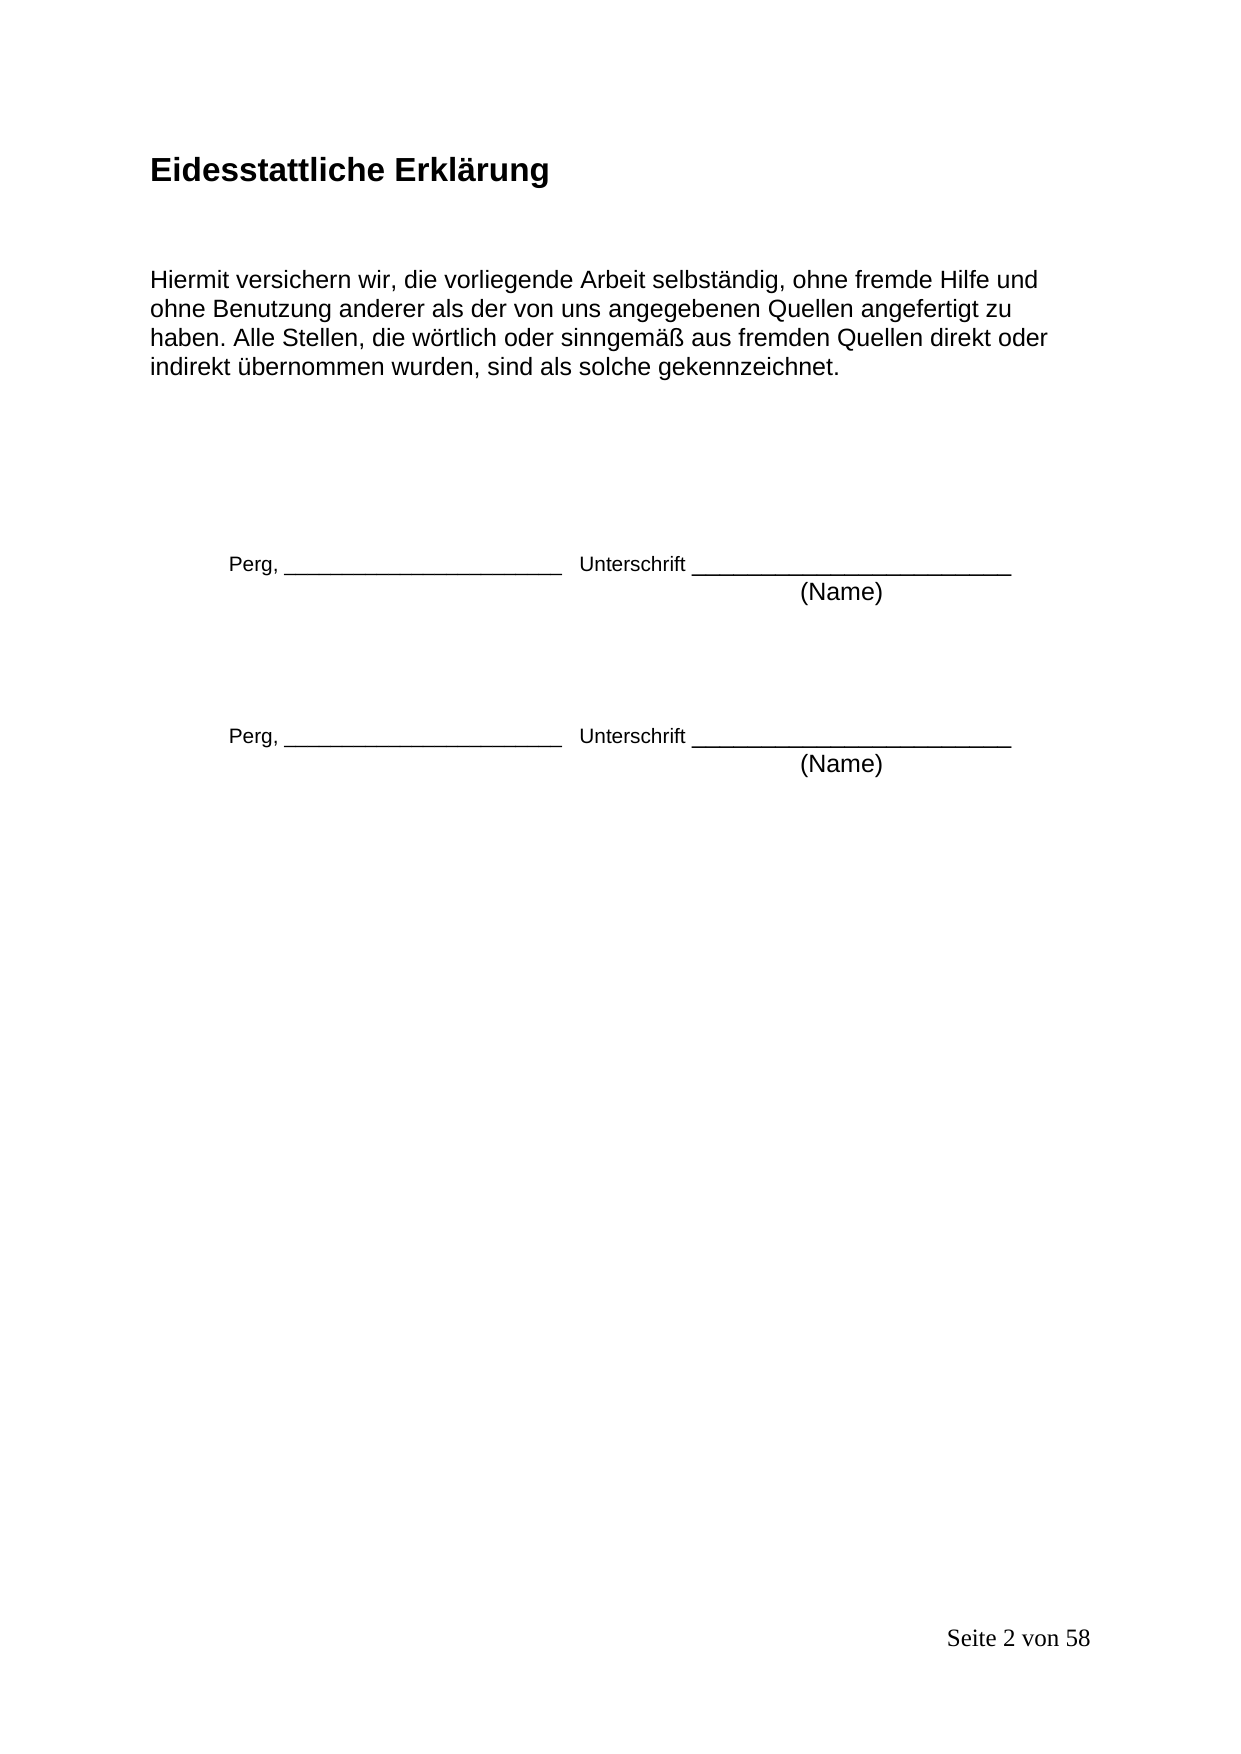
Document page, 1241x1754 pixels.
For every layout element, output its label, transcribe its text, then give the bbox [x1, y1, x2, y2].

text Hiermit versichern wir, die vorliegende Arbeit selbständig, ohne fremde Hilfe und ohne Benutzung anderer als der von uns angegebenen Quellen angefertigt zu haben. Alle Stellen, die wörtlich oder sinngemäß aus fremden Quellen direkt oder indirekt übernommen wurden, sind als solche gekennzeichnet. [150, 265, 1090, 380]
text Perg, ________________________ Unterschrift _______________________ [150, 548, 1090, 577]
text Perg, ________________________ Unterschrift _______________________ [150, 721, 1090, 749]
text (Name) [150, 749, 1090, 778]
text Eidesstattliche Erklärung [150, 150, 1090, 188]
text (Name) [150, 577, 1090, 606]
